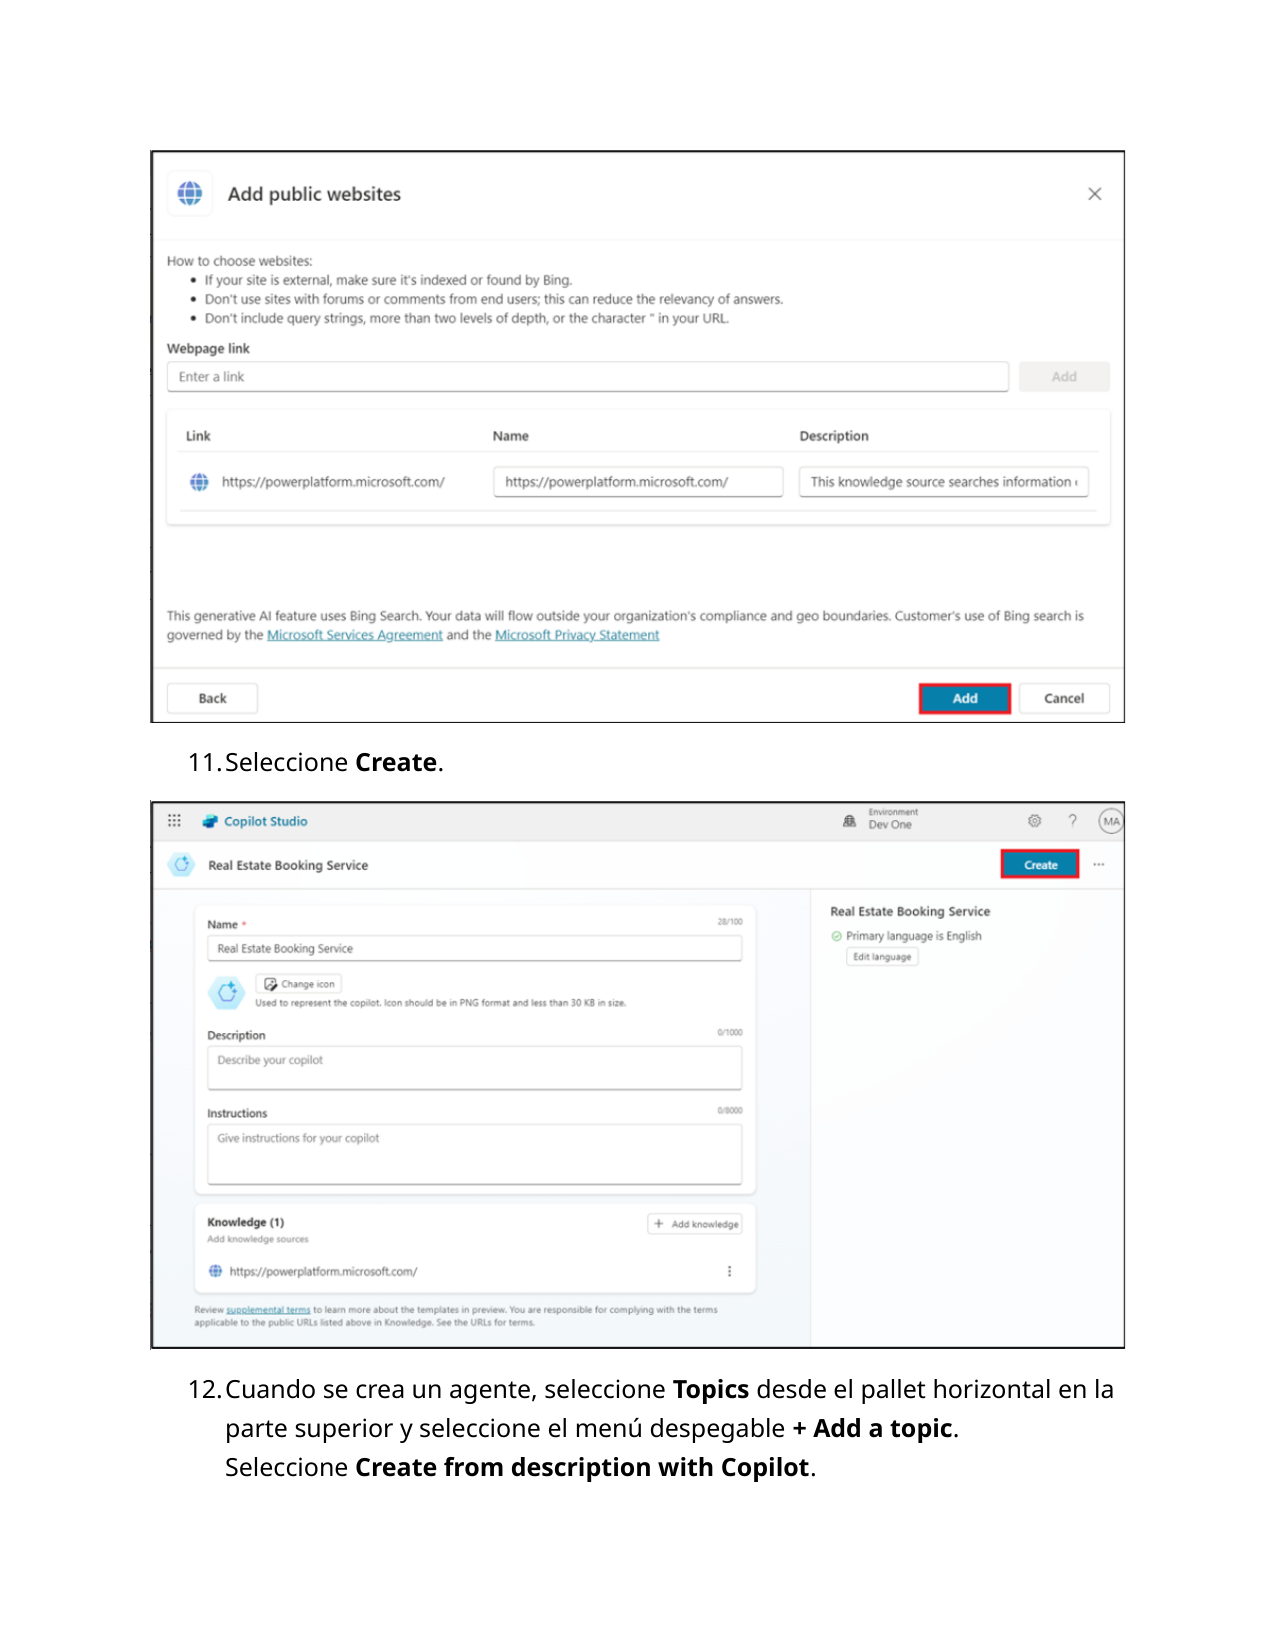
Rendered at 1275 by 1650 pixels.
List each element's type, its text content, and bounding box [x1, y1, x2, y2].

list Cuando se crea un agente, seleccione Topics desde el pallet horizontal en la parte superior y seleccione el menú despegable + Add a topic. Seleccione Create from description with Copilot. [187, 1372, 1125, 1484]
list Seleccione Create. [187, 744, 1125, 778]
picture [150, 150, 1125, 723]
picture [150, 800, 1125, 1350]
